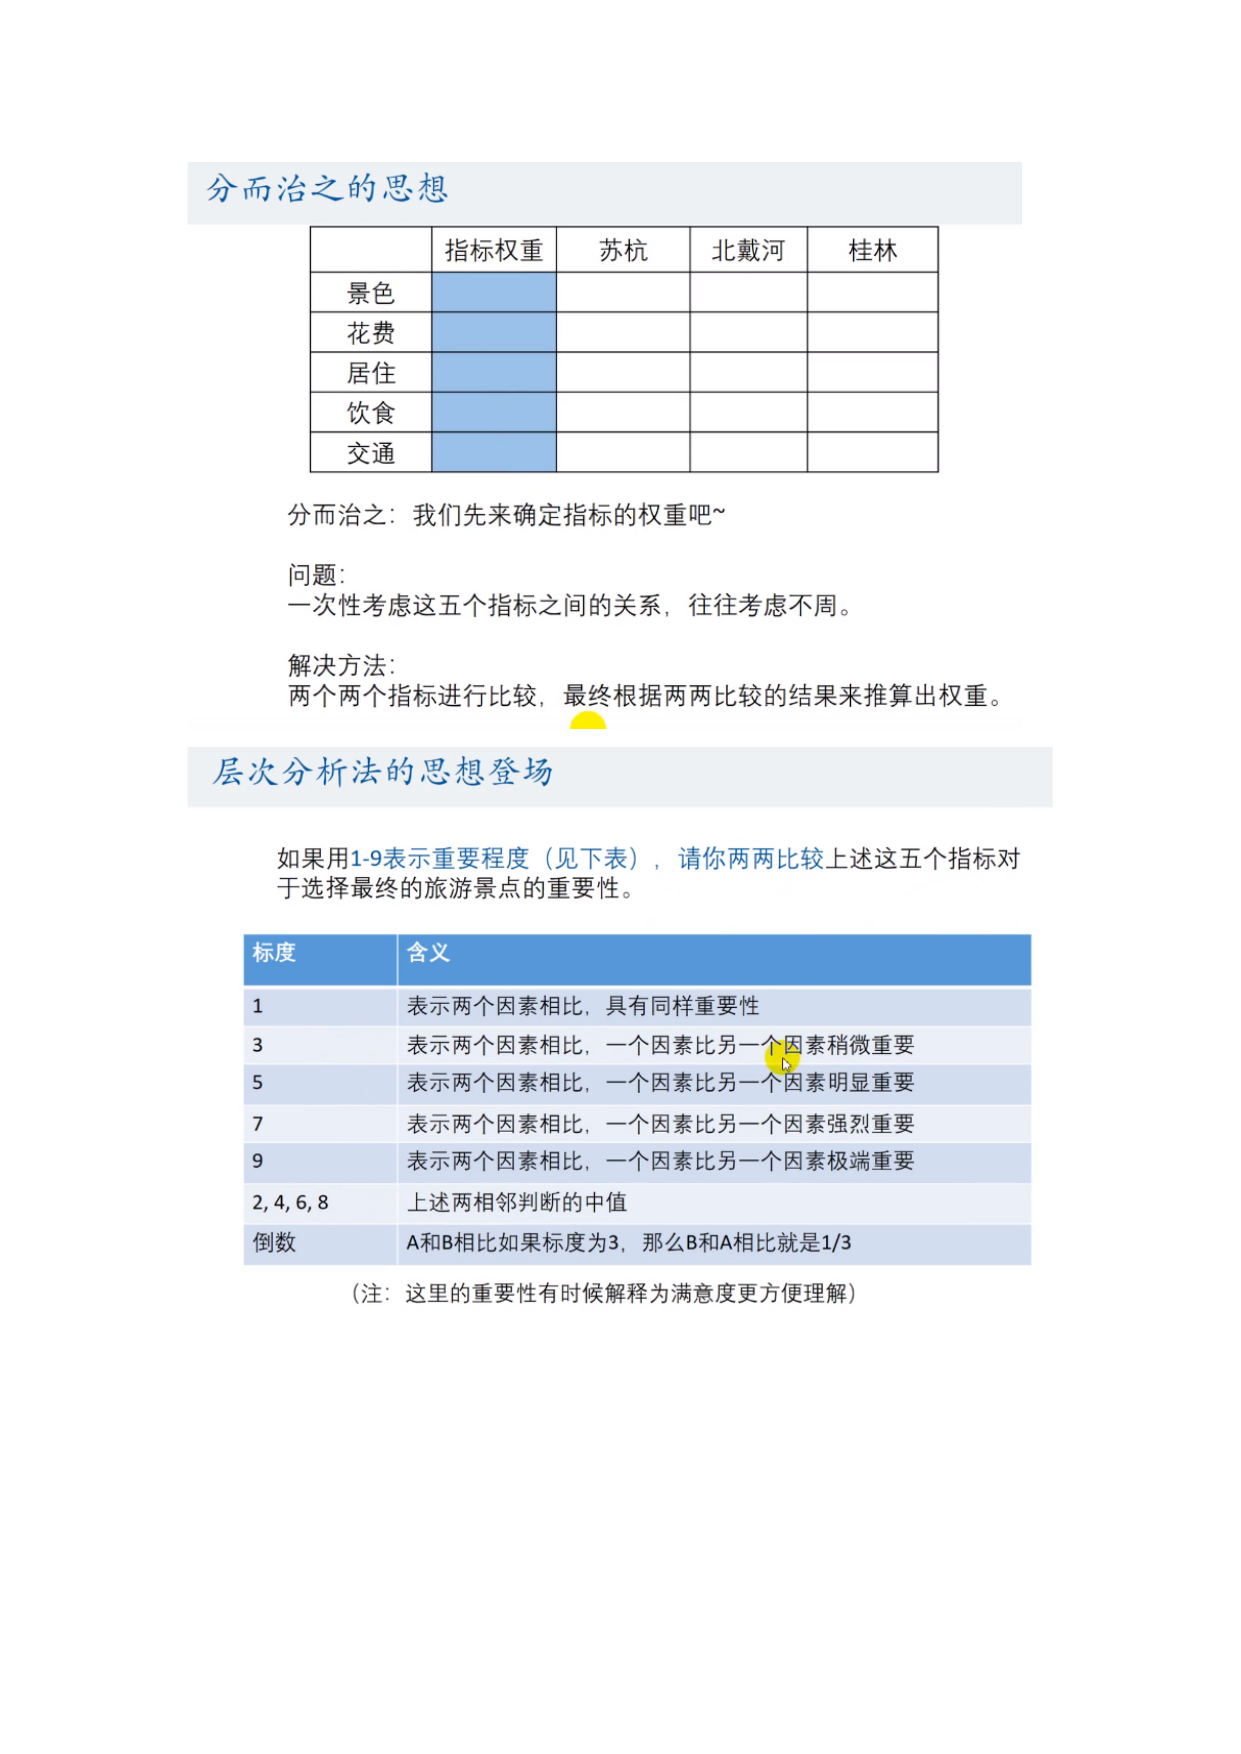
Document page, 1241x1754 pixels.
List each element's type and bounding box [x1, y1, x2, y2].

picture [187, 747, 1053, 1311]
picture [187, 162, 1022, 729]
